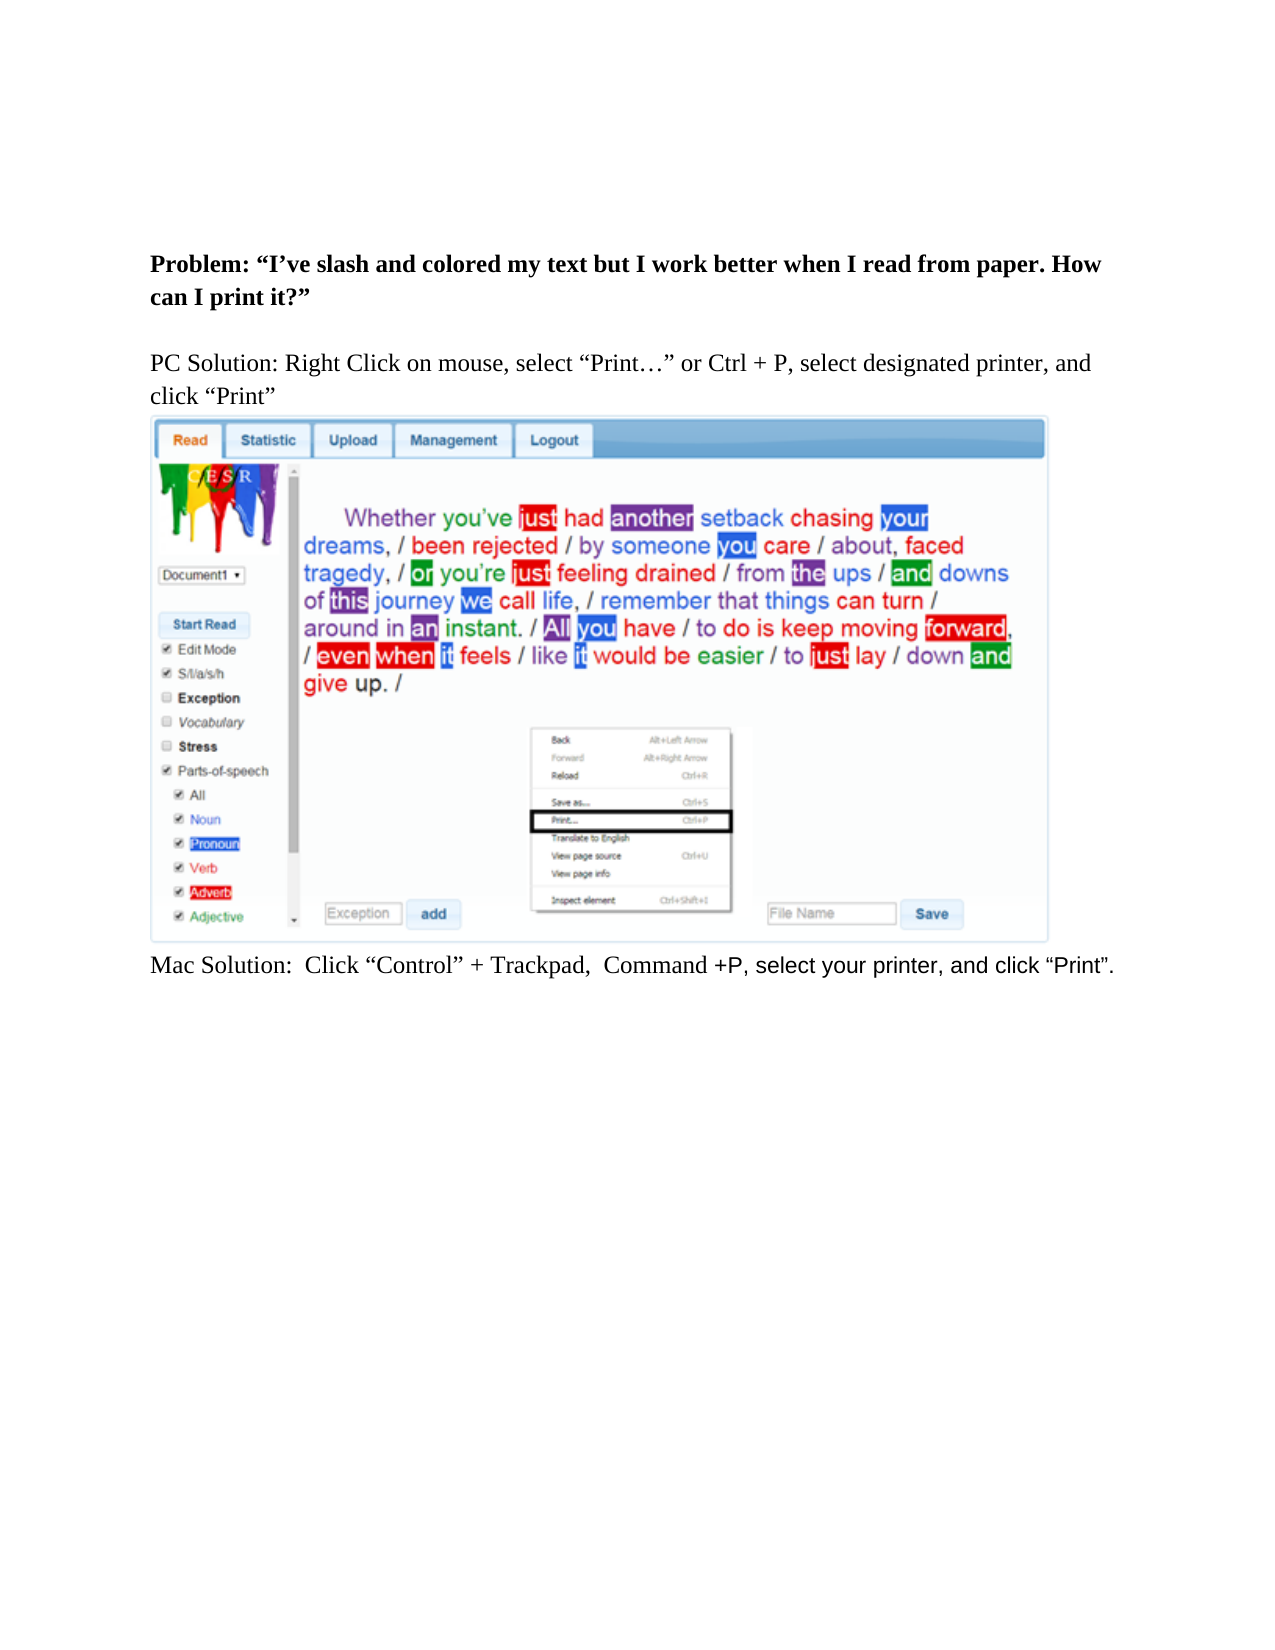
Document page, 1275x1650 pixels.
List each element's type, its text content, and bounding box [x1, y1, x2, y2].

text Mac Solution: Click “Control” + Trackpad, Command +P, select your printer, and click “Print”. [150, 950, 1125, 978]
picture [150, 414, 1052, 946]
text PC Solution: Right Click on mouse, select “Print…” or Ctrl + P, select designated printer, and click “Print” [150, 348, 1125, 410]
text Problem: “I’ve slash and colored my text but I work better when I read from paper. How can I print it?” [150, 249, 1125, 311]
